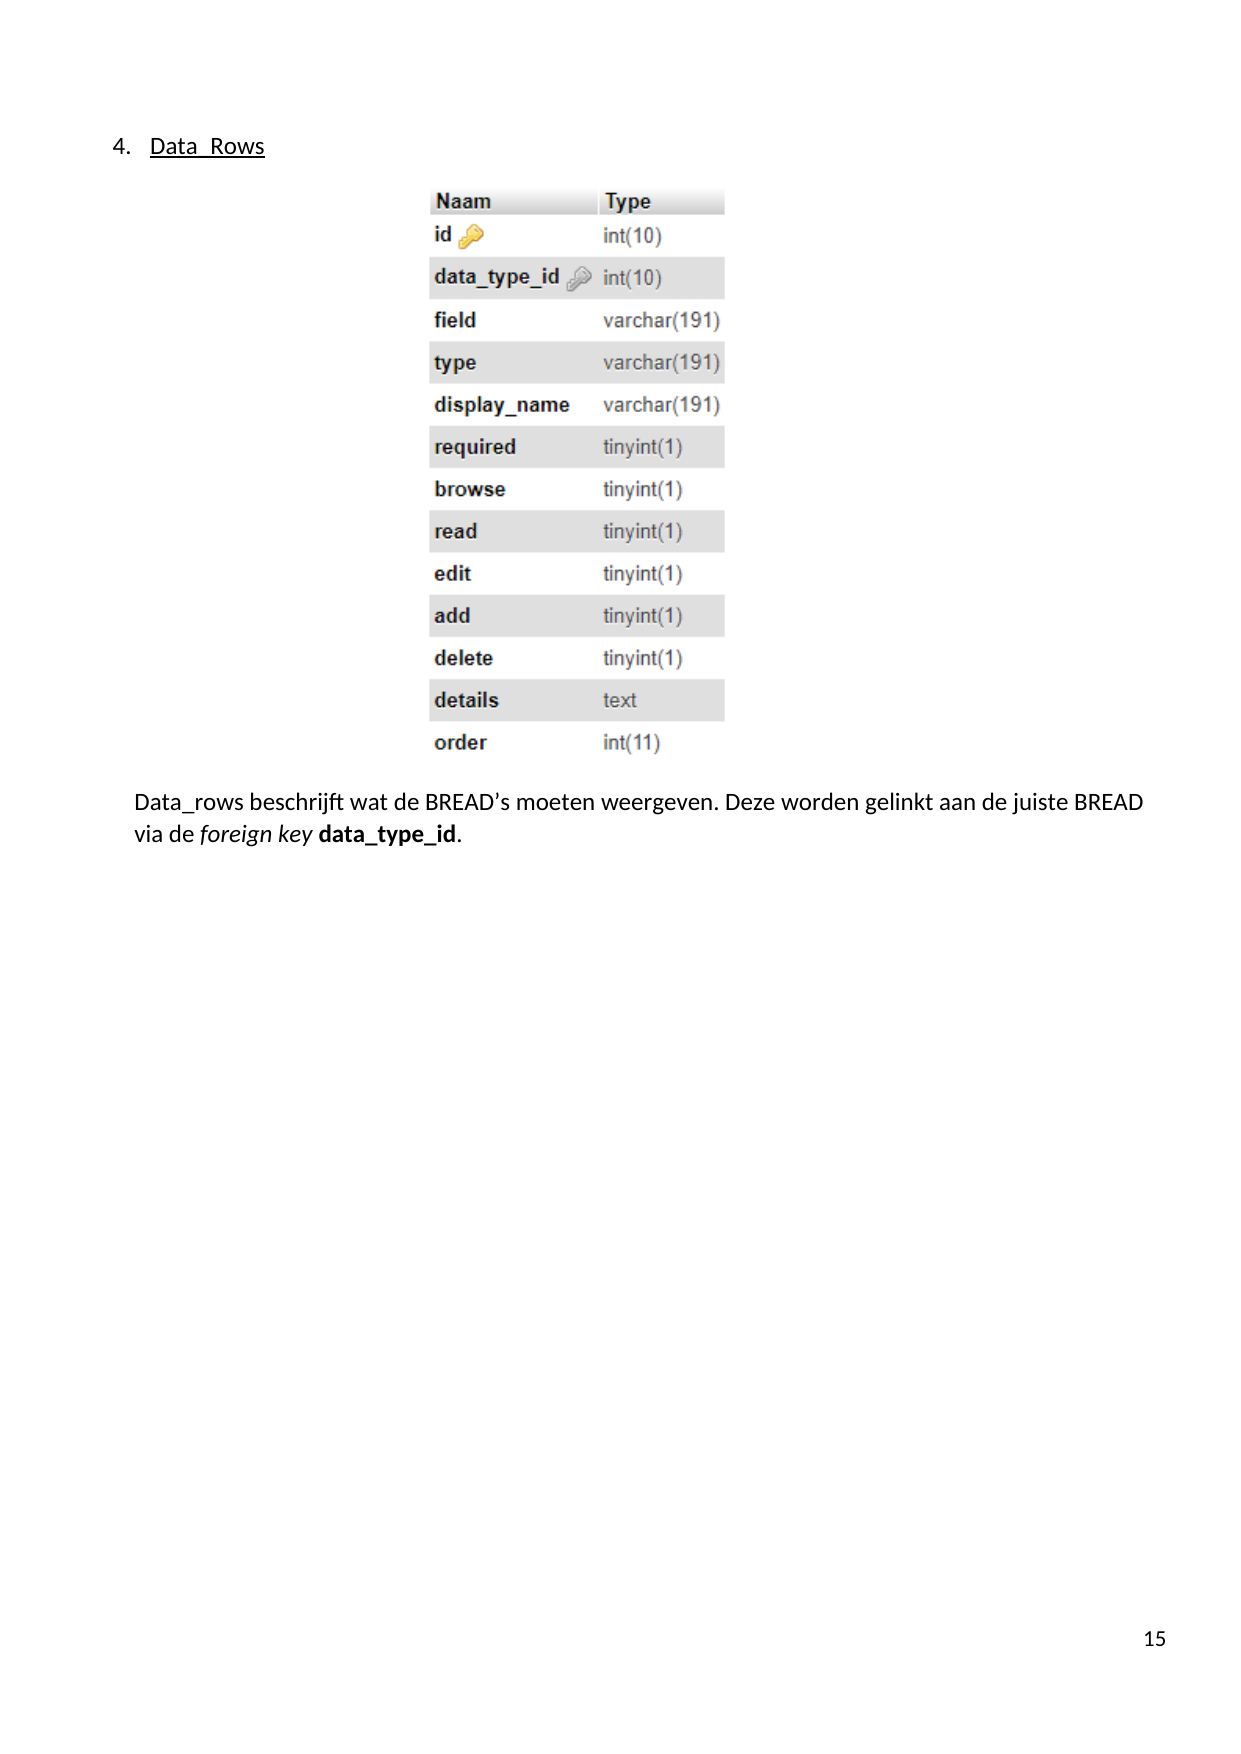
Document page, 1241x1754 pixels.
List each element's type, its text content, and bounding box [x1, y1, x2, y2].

picture [429, 179, 725, 767]
text Data_rows beschrijft wat de BREAD’s moeten weergeven. Deze worden gelinkt aan de juiste BREAD via de foreign key data_type_id. [134, 786, 1165, 849]
list Data_Rows [112, 130, 1165, 160]
